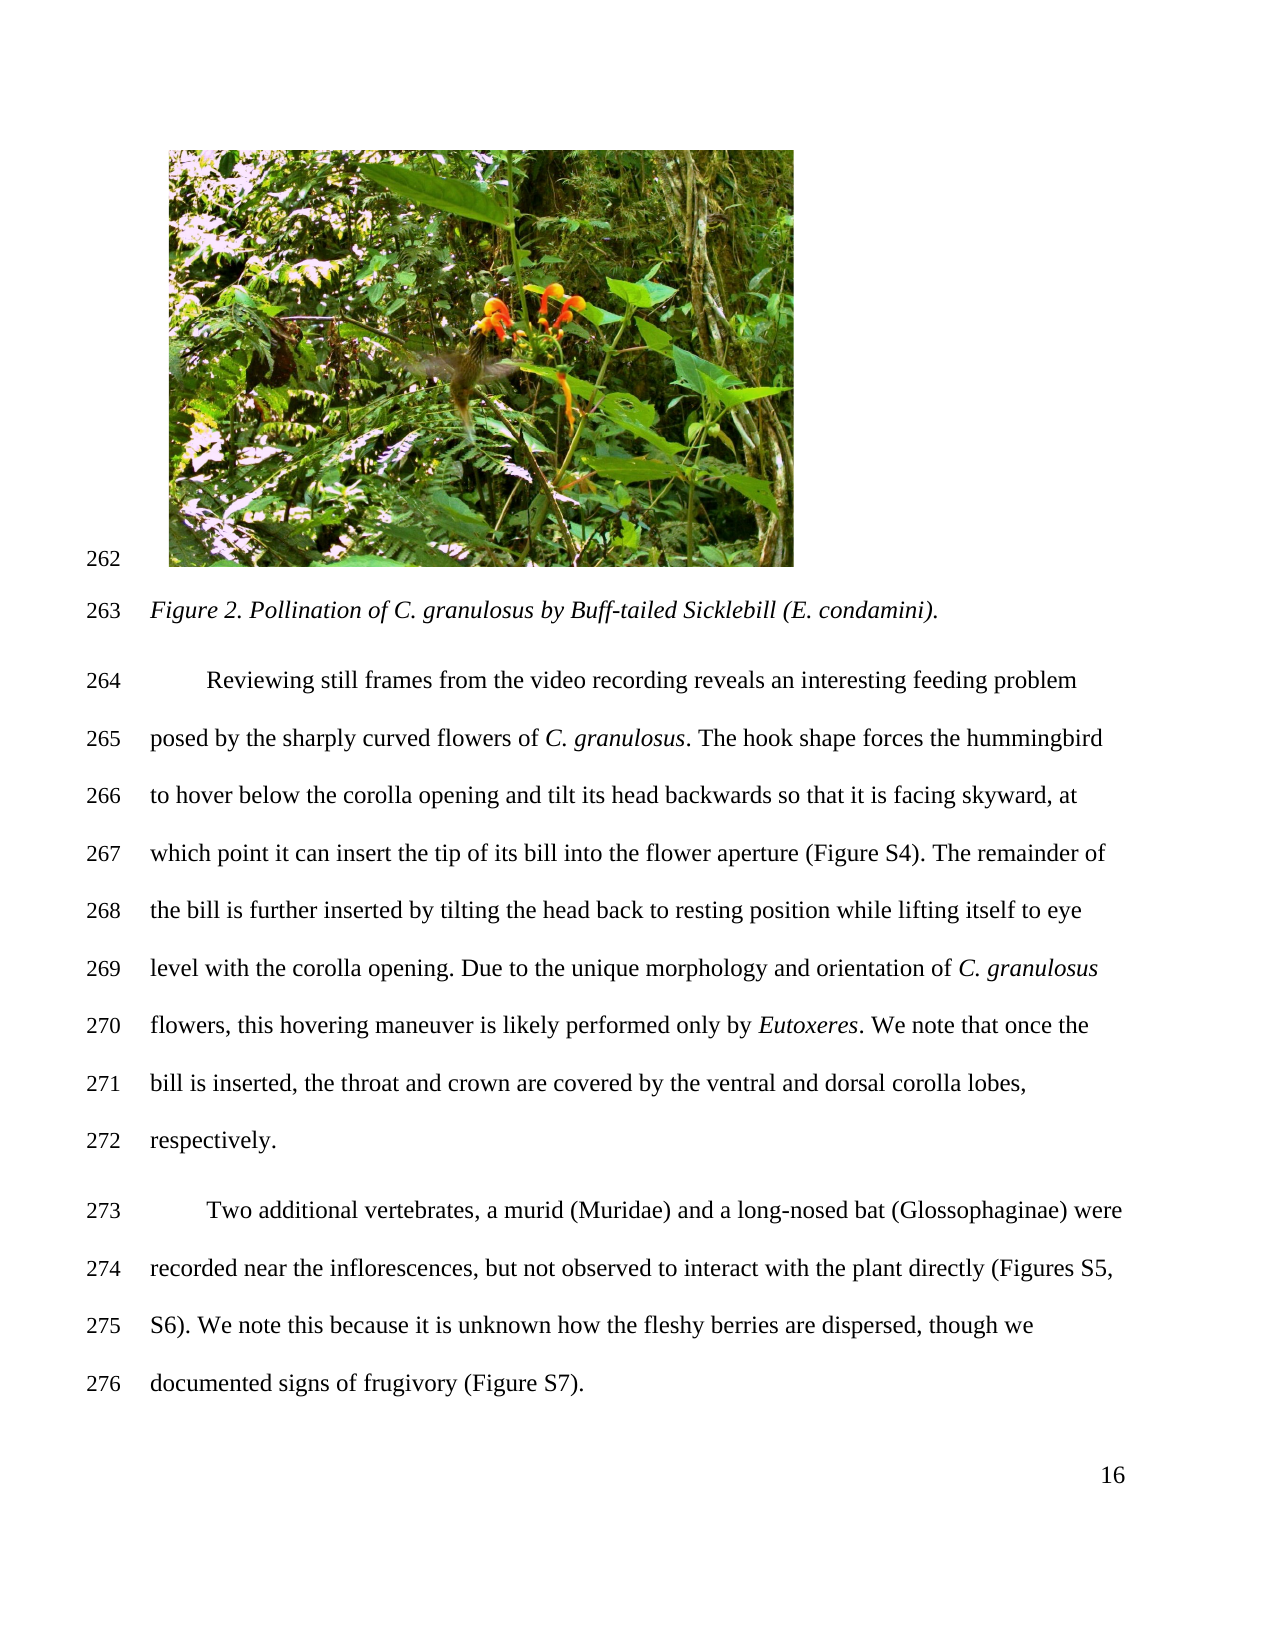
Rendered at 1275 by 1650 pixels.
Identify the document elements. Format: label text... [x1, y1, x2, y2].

text Figure 2. Pollination of C. granulosus by Buff-tailed Sicklebill (E. condamini). [150, 595, 1125, 624]
text Reviewing still frames from the video recording reveals an interesting feeding problem posed by the sharply curved flowers of C. granulosus. The hook shape forces the hummingbird to hover below the corolla opening and tilt its head backwards so that it is facing skyward, at which point it can insert the tip of its bill into the flower aperture (Figure S4). The remainder of the bill is further inserted by tilting the head back to resting position while lifting itself to eye level with the corolla opening. Due to the unique morphology and orientation of C. granulosus flowers, this hovering maneuver is likely performed only by Eutoxeres. We note that once the bill is inserted, the throat and crown are covered by the ventral and dorsal corolla lobes, respectively. [150, 665, 1125, 1154]
picture [168, 150, 794, 567]
text Two additional vertebrates, a murid (Muridae) and a long-nosed bat (Glossophaginae) were recorded near the inflorescences, but not observed to interact with the plant directly (Figures S5, S6). We note this because it is unknown how the fleshy berries are dispersed, though we documented signs of frugivory (Figure S7). [150, 1195, 1125, 1397]
